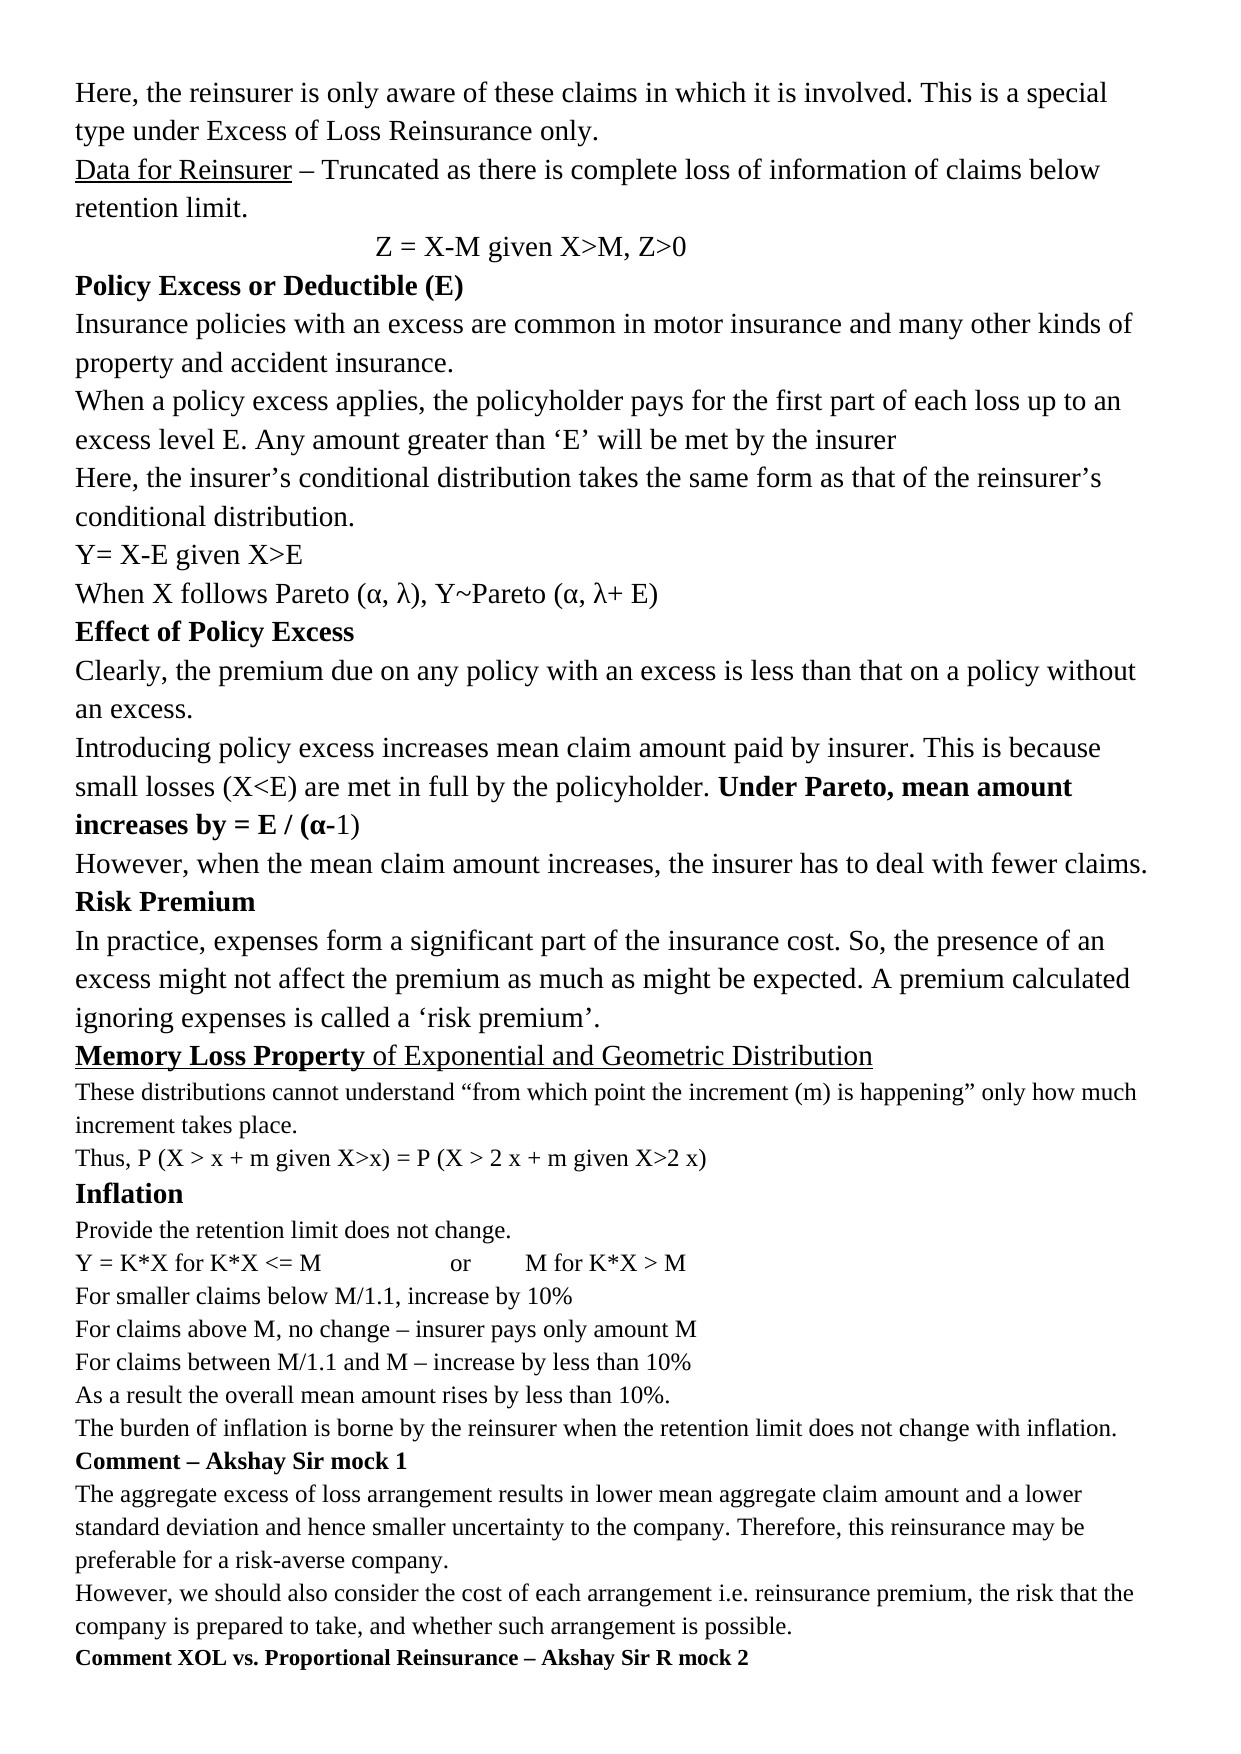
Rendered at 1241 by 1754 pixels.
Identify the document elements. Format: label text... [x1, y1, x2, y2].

text For claims between M/1.1 and M – increase by less than 10% [75, 1347, 1165, 1376]
text For smaller claims below M/1.1, increase by 10% [75, 1281, 1165, 1309]
text Introducing policy excess increases mean claim amount paid by insurer. This is because small losses (X<E) are met in full by the policyholder. Under Pareto, mean amount increases by = E / (α-1) [75, 730, 1165, 841]
text Here, the reinsurer is only aware of these claims in which it is involved. This is a special type under Excess of Loss Reinsurance only. [75, 75, 1165, 147]
text However, when the mean claim amount increases, the insurer has to deal with fewer claims. [75, 846, 1165, 879]
text Comment XOL vs. Proportional Reinsurance – Akshay Sir R mock 2 [75, 1644, 1165, 1670]
text For claims above M, no change – insurer pays only amount M [75, 1314, 1165, 1342]
text Provide the retention limit does not change. [75, 1215, 1165, 1243]
text Comment – Akshay Sir mock 1 [75, 1446, 1165, 1474]
text Z = X-M given X>M, Z>0 [300, 229, 1165, 263]
text Here, the insurer’s conditional distribution takes the same form as that of the reinsurer’s conditional distribution. [75, 460, 1165, 532]
text Memory Loss Property of Exponential and Geometric Distribution [75, 1038, 1165, 1072]
text However, we should also consider the cost of each arrangement i.e. reinsurance premium, the risk that the company is prepared to take, and whether such arrangement is possible. [75, 1578, 1165, 1640]
text As a result the overall mean amount rises by less than 10%. [75, 1380, 1165, 1408]
text Data for Reinsurer – Truncated as there is complete loss of information of claims below retention limit. [75, 152, 1165, 224]
text The aggregate excess of loss arrangement results in lower mean aggregate claim amount and a lower standard deviation and hence smaller uncertainty to the company. Therefore, this reinsurance may be preferable for a risk-averse company. [75, 1479, 1165, 1574]
text When a policy excess applies, the policyholder pays for the first part of each loss up to an excess level E. Any amount greater than ‘E’ will be met by the insurer [75, 383, 1165, 455]
text Effect of Policy Excess [75, 614, 1165, 648]
text Clearly, the premium due on any policy with an excess is less than that on a policy without an excess. [75, 653, 1165, 725]
text In practice, expenses form a significant part of the insurance cost. So, the presence of an excess might not affect the premium as much as might be expected. A premium calculated ignoring expenses is called a ‘risk premium’. [75, 923, 1165, 1033]
text Insurance policies with an excess are common in motor insurance and many other kinds of property and accident insurance. [75, 306, 1165, 378]
text Inflation [75, 1176, 1165, 1210]
text Y = K*X for K*X <= M or M for K*X > M [75, 1248, 1165, 1276]
text When X follows Pareto (α, λ), Y~Pareto (α, λ+ E) [75, 576, 1165, 609]
text Thus, P (X > x + m given X>x) = P (X > 2 x + m given X>2 x) [75, 1143, 1165, 1172]
text These distributions cannot understand “from which point the increment (m) is happening” only how much increment takes place. [75, 1077, 1165, 1139]
text The burden of inflation is borne by the reinsurer when the retention limit does not change with inflation. [75, 1413, 1165, 1442]
text Y= X-E given X>E [75, 537, 1165, 571]
text Policy Excess or Deductible (E) [75, 268, 1165, 301]
text Risk Premium [75, 884, 1165, 918]
